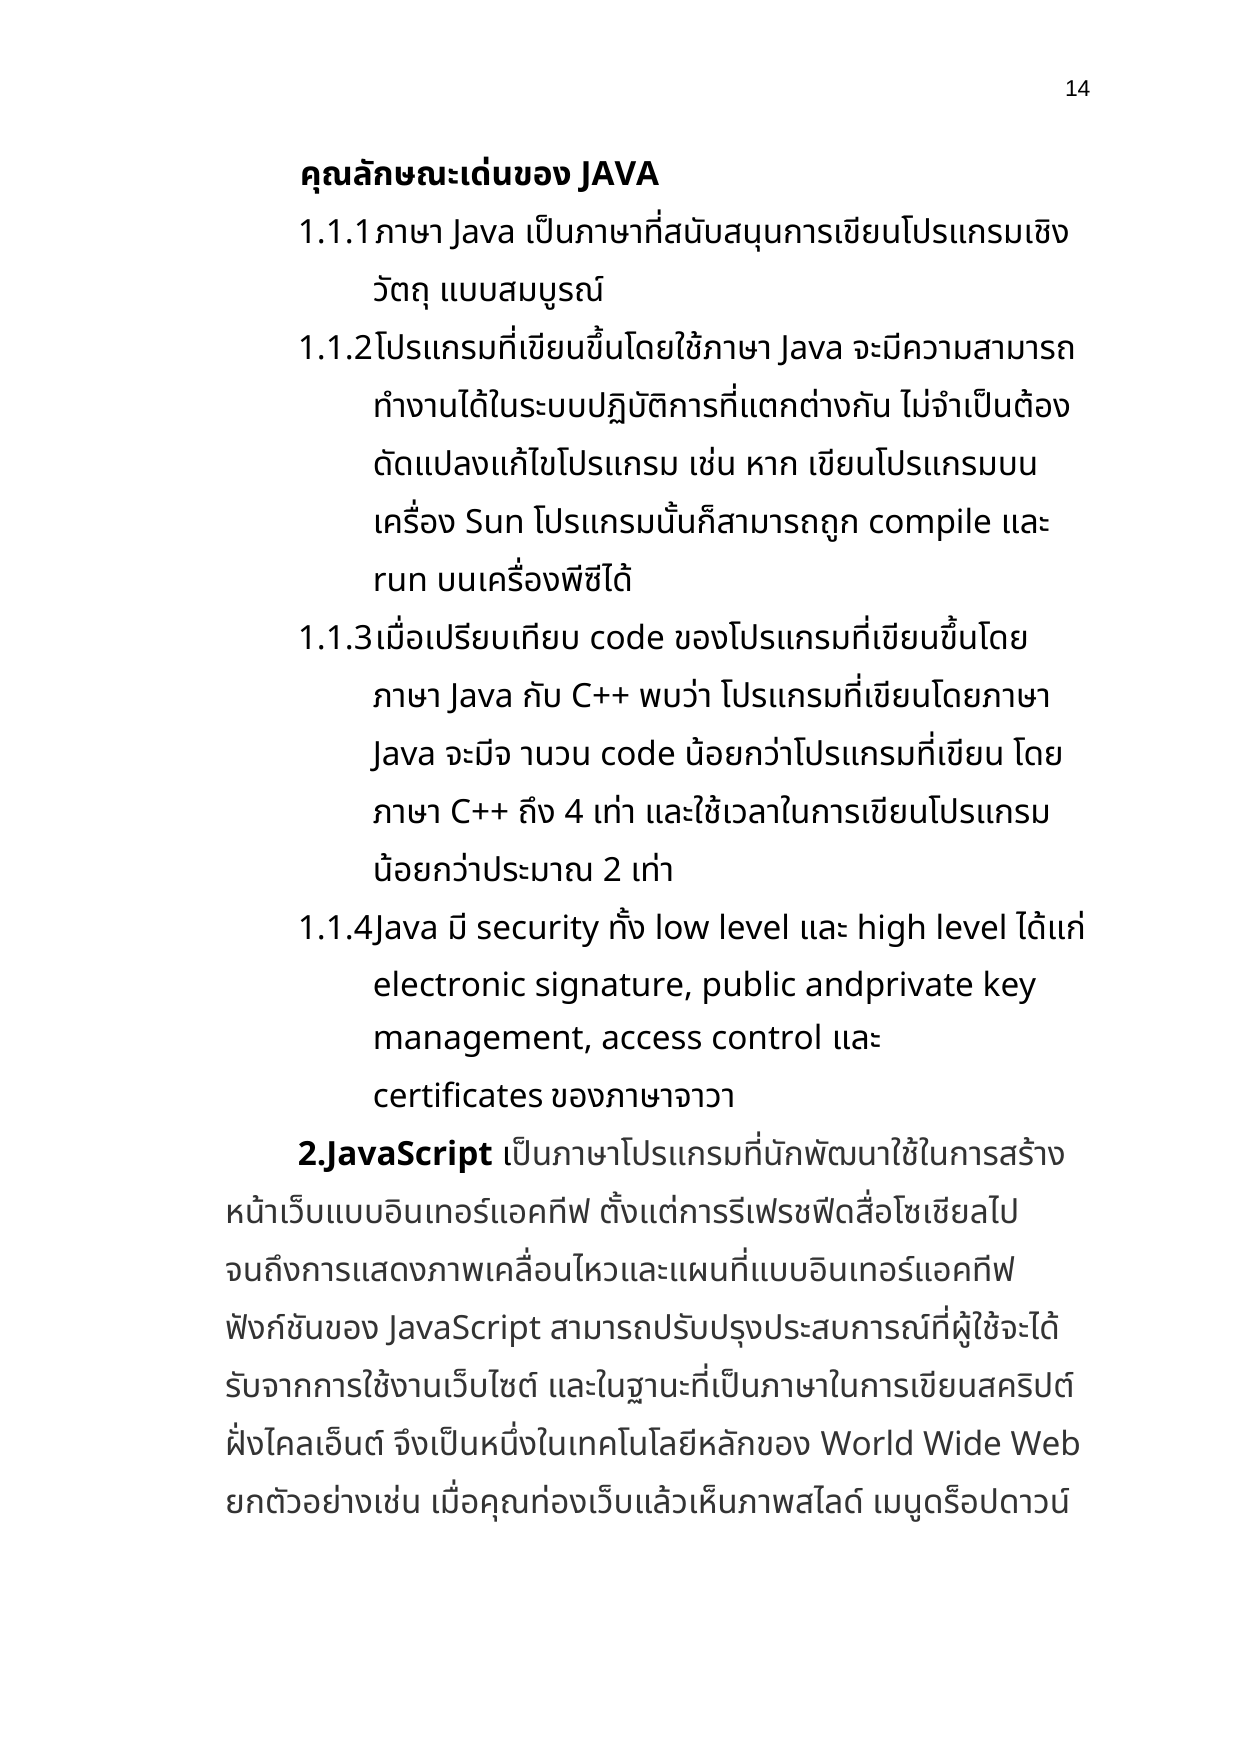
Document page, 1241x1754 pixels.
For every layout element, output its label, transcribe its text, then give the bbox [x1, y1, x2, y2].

list ภาษา Java เป็นภาษาที่สนับสนุนการเขียนโปรแกรมเชิงวัตถุ แบบสมบูรณ์ [298, 208, 1090, 316]
list Java มี security ทั้ง low level และ high level ได้แก่ electronic signature, public andprivate key management, access control และ certificatesของภาษาจาวา [298, 903, 1090, 1123]
text คุณลักษณะเด่นของ JAVA [225, 150, 1090, 201]
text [225, 1130, 1090, 1528]
list โปรแกรมที่เขียนขึ้นโดยใช้ภาษา Java จะมีความสามารถทำงานได้ในระบบปฏิบัติการที่แตกต่างกัน ไม่จำเป็นต้องดัดแปลงแก้ไขโปรแกรม เช่น หาก เขียนโปรแกรมบนเครื่อง Sun โปรแกรมนั้นก็สามารถถูก compile และ run บนเครื่องพีซีได้ [298, 324, 1090, 606]
list เมื่อเปรียบเทียบ code ของโปรแกรมที่เขียนขึ้นโดยภาษา Java กับ C++ พบว่า โปรแกรมที่เขียนโดยภาษา Java จะมีจ านวน code น้อยกว่าโปรแกรมที่เขียน โดยภาษา C++ ถึง 4 เท่า และใช้เวลาในการเขียนโปรแกรม น้อยกว่าประมาณ 2 เท่า [298, 614, 1090, 896]
